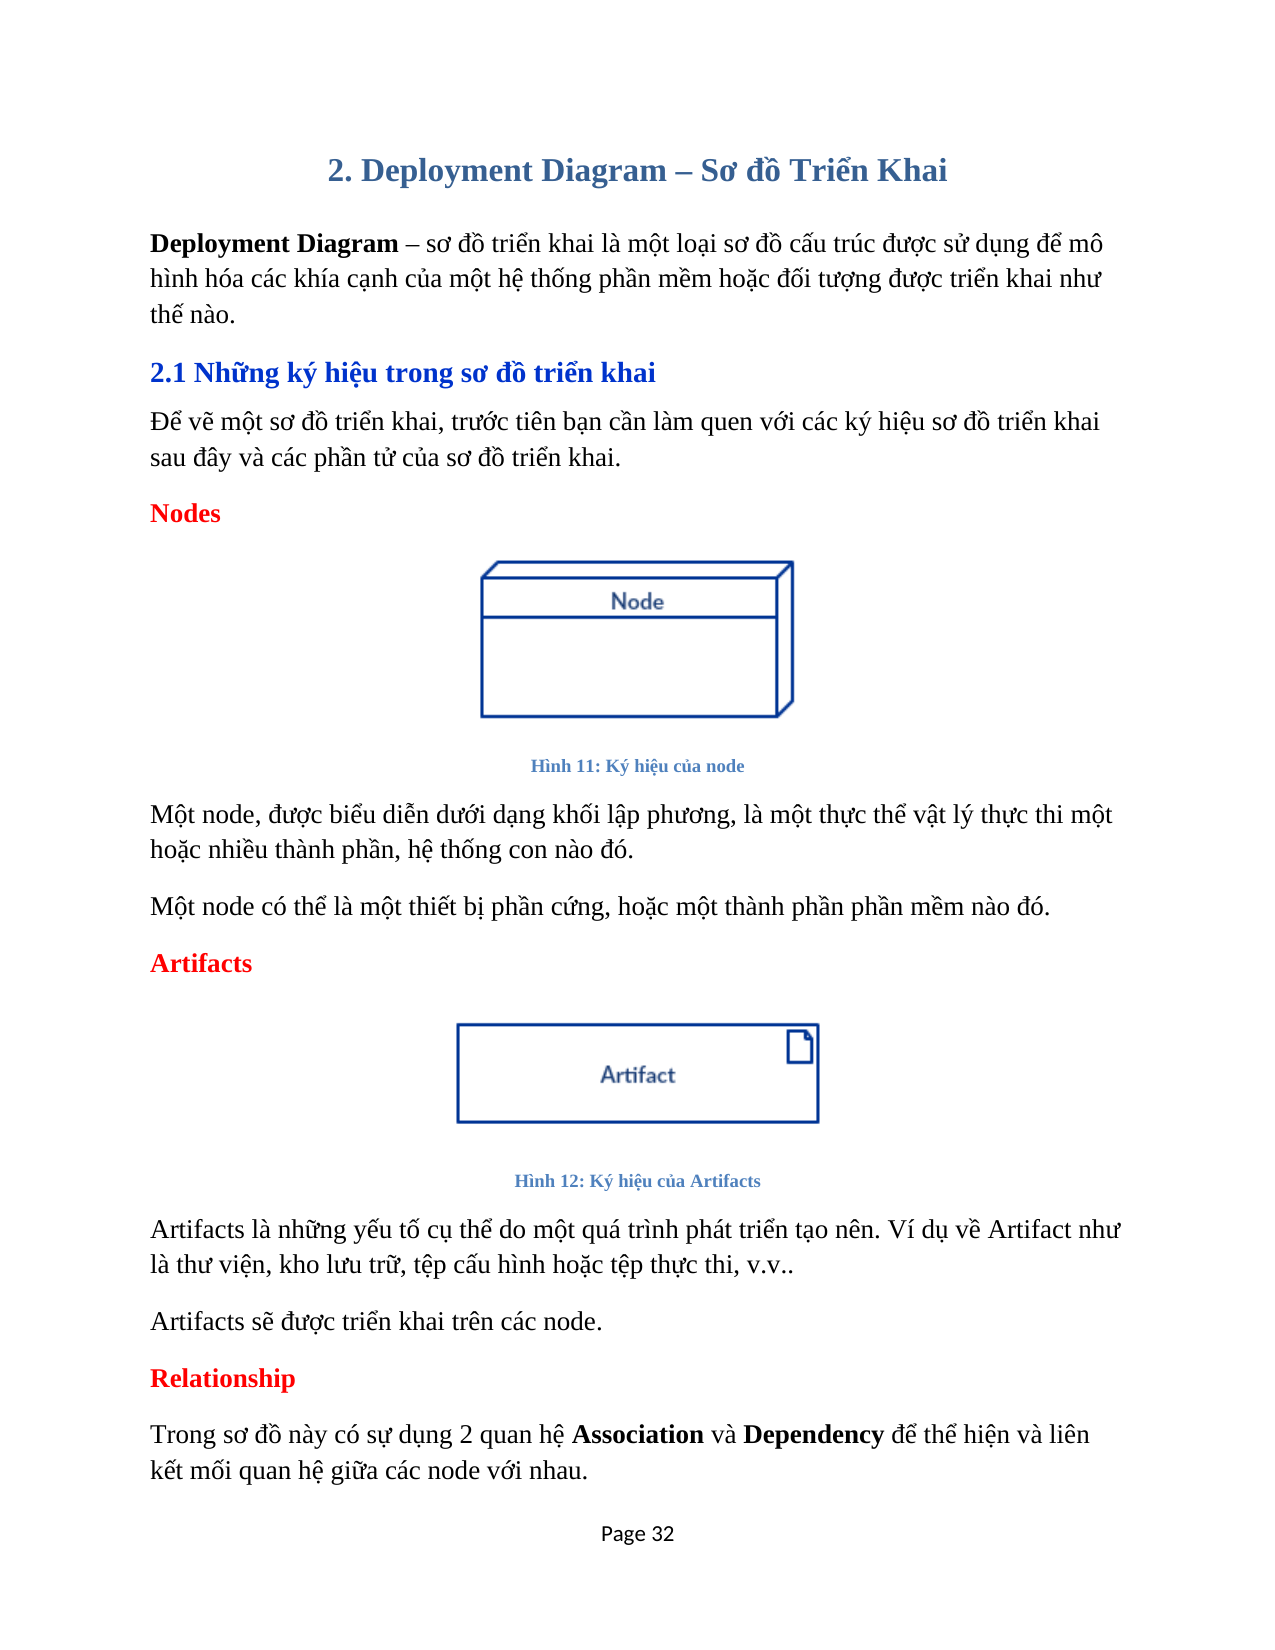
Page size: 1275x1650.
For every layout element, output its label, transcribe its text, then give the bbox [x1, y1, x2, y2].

text Một node, được biểu diễn dưới dạng khối lập phương, là một thực thể vật lý thực thi một hoặc nhiều thành phần, hệ thống con nào đó. [150, 798, 1125, 865]
text Trong sơ đồ này có sự dụng 2 quan hệ Association và Dependency để thể hiện và liên kết mối quan hệ giữa các node với nhau. [150, 1418, 1125, 1485]
text Để vẽ một sơ đồ triển khai, trước tiên bạn cần làm quen với các ký hiệu sơ đồ triển khai sau đây và các phần tử của sơ đồ triển khai. [150, 405, 1125, 472]
text Hình 11: Ký hiệu của node [150, 755, 1125, 777]
subtitle 2. Deployment Diagram – Sơ đồ Triển Khai [150, 150, 1125, 188]
text Artifacts là những yếu tố cụ thể do một quá trình phát triển tạo nên. Ví dụ về Artifact như là thư viện, kho lưu trữ, tệp cấu hình hoặc tệp thực thi, v.v.. [150, 1213, 1125, 1280]
text Hình 12: Ký hiệu của Artifacts [150, 1170, 1125, 1192]
text Artifacts sẽ được triển khai trên các node. [150, 1305, 1125, 1336]
subtitle 2.1 Những ký hiệu trong sơ đồ triển khai [150, 355, 1125, 388]
text Một node có thể là một thiết bị phần cứng, hoặc một thành phần phần mềm nào đó. [150, 890, 1125, 921]
text Nodes [150, 497, 1125, 528]
picture [438, 1003, 837, 1146]
picture [465, 553, 810, 731]
text Artifacts [150, 947, 1125, 978]
text Relationship [150, 1362, 1125, 1393]
text Deployment Diagram – sơ đồ triển khai là một loại sơ đồ cấu trúc được sử dụng để mô hình hóa các khía cạnh của một hệ thống phần mềm hoặc đối tượng được triển khai như thế nào. [150, 227, 1125, 329]
